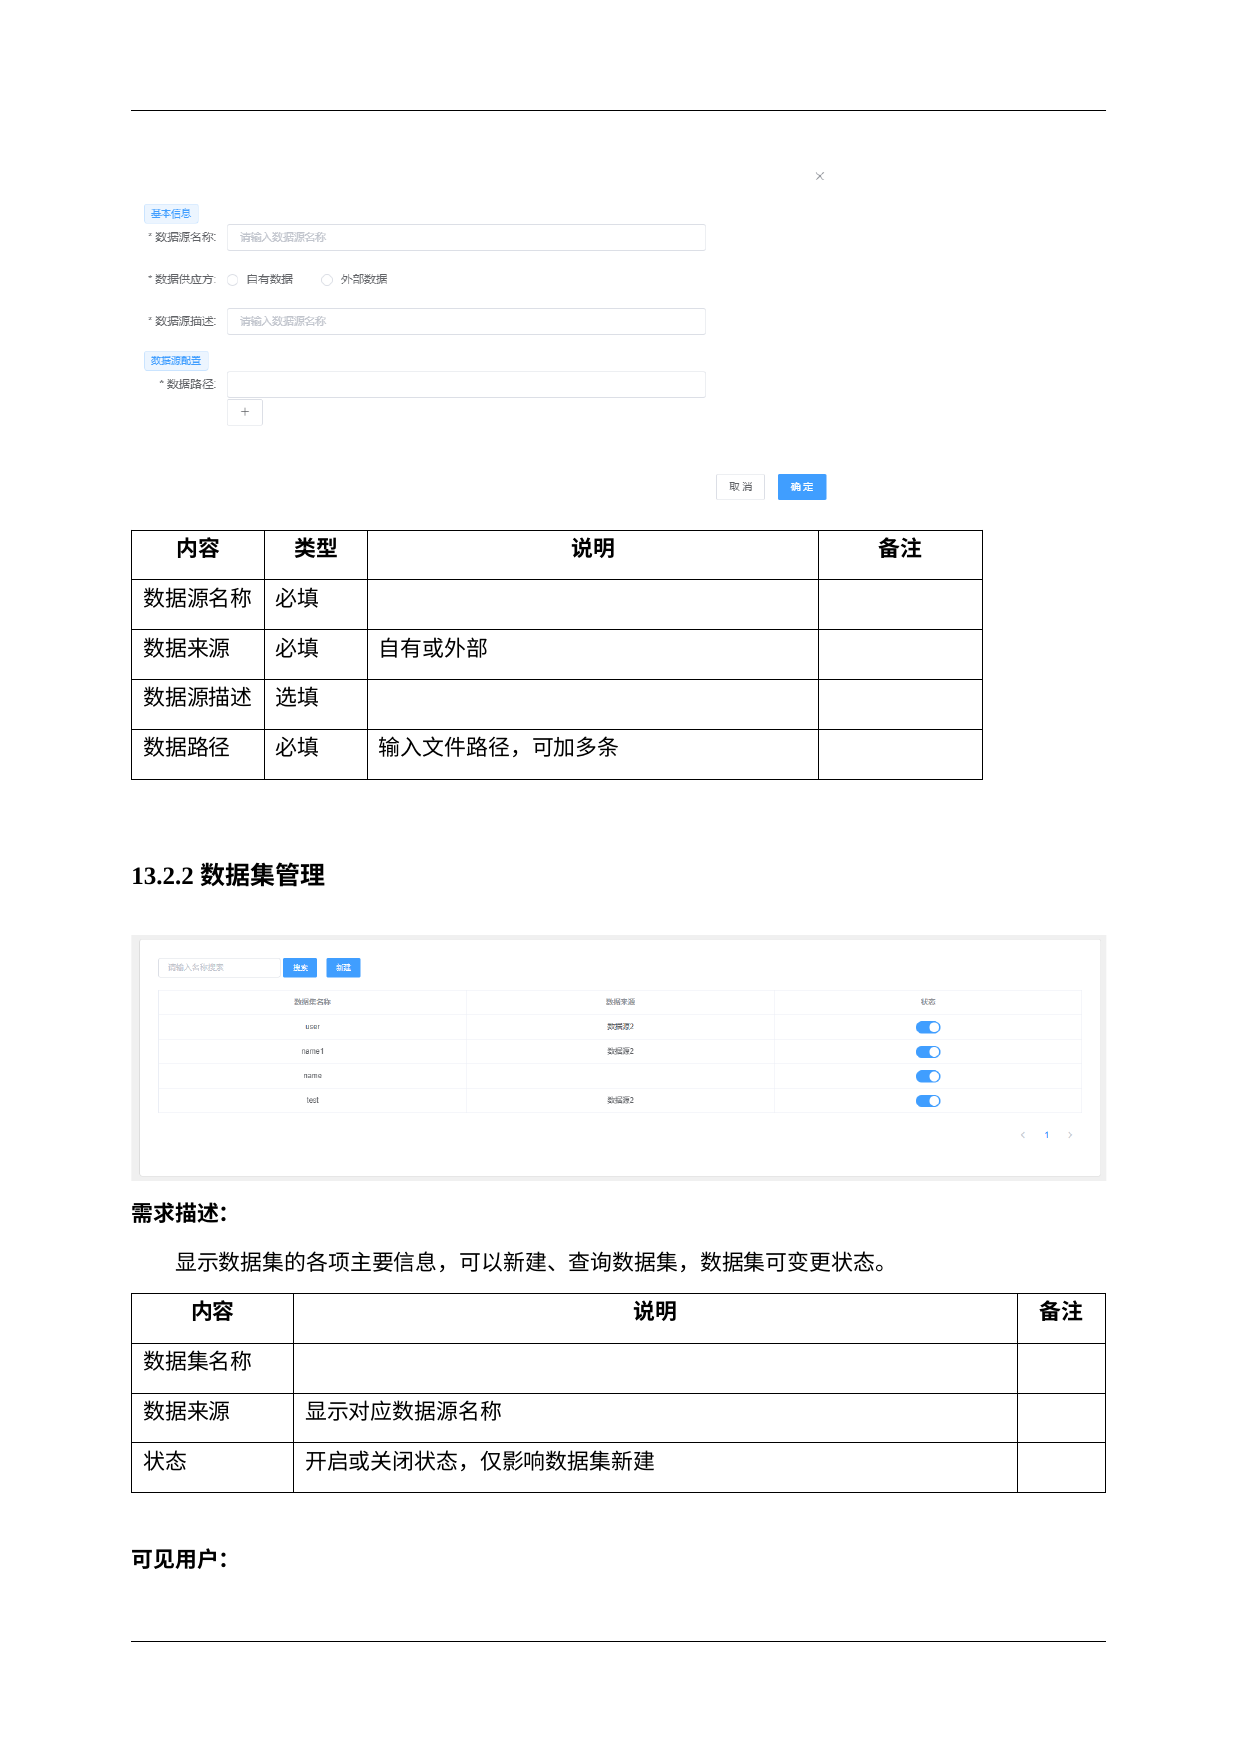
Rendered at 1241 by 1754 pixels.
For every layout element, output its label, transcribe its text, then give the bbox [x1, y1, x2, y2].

table_cell [368, 580, 818, 629]
table_cell 数据路径 [132, 730, 264, 778]
table_cell 输入文件路径，可加多条 [368, 730, 818, 778]
table_header 说明 [294, 1294, 1017, 1343]
table_header 内容 [132, 531, 264, 579]
table_cell [1018, 1443, 1105, 1492]
table_cell 数据源描述 [132, 680, 264, 729]
table_cell 必填 [265, 630, 367, 679]
table_cell [819, 730, 982, 778]
table_cell [368, 680, 818, 729]
table_cell 数据来源 [132, 1394, 293, 1442]
table_header 备注 [819, 531, 982, 579]
table_cell [294, 1344, 1017, 1392]
table_cell 数据集名称 [132, 1344, 293, 1392]
text 显示数据集的各项主要信息，可以新建、查询数据集，数据集可变更状态。 [131, 1244, 1106, 1277]
table_header 备注 [1018, 1294, 1105, 1343]
table_cell [1018, 1344, 1105, 1392]
table_header 内容 [132, 1294, 293, 1343]
table_cell [1018, 1394, 1105, 1442]
table_cell 显示对应数据源名称 [294, 1394, 1017, 1442]
table_cell 数据源名称 [132, 580, 264, 629]
table_header 类型 [265, 531, 367, 579]
table_cell 自有或外部 [368, 630, 818, 679]
table_cell [819, 680, 982, 729]
table_cell 状态 [132, 1443, 293, 1492]
subtitle 数据集管理 [131, 841, 1106, 906]
picture [131, 935, 1107, 1181]
table_cell 数据来源 [132, 630, 264, 679]
table_cell 必填 [265, 580, 367, 629]
table_cell 选填 [265, 680, 367, 729]
text 可见用户： [131, 1542, 1106, 1574]
table_cell [819, 630, 982, 679]
table_cell 开启或关闭状态，仅影响数据集新建 [294, 1443, 1017, 1492]
picture [131, 165, 841, 504]
table_cell 必填 [265, 730, 367, 778]
table_cell [819, 580, 982, 629]
text 需求描述： [131, 1195, 1106, 1228]
table_header 说明 [368, 531, 818, 579]
